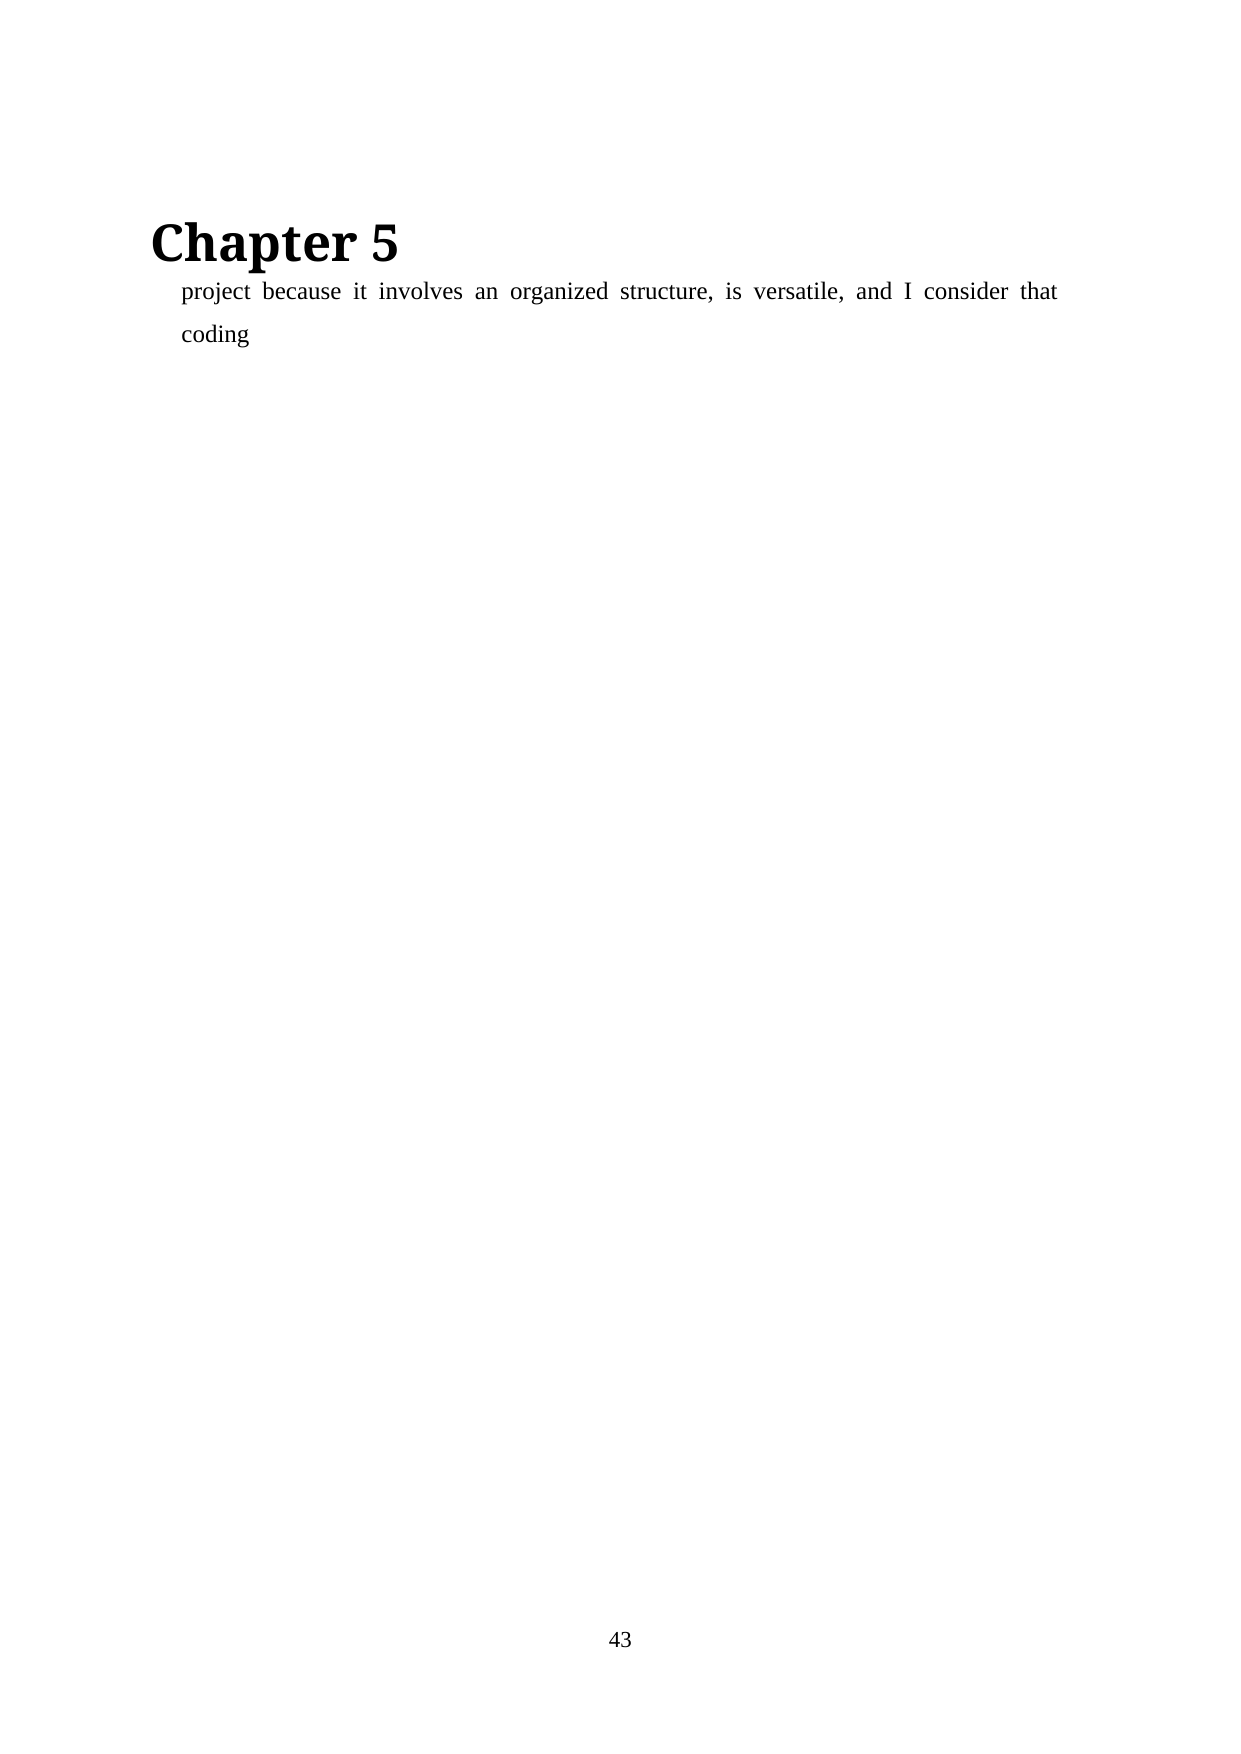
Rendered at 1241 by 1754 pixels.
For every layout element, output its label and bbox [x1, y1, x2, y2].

text [181, 276, 1059, 348]
